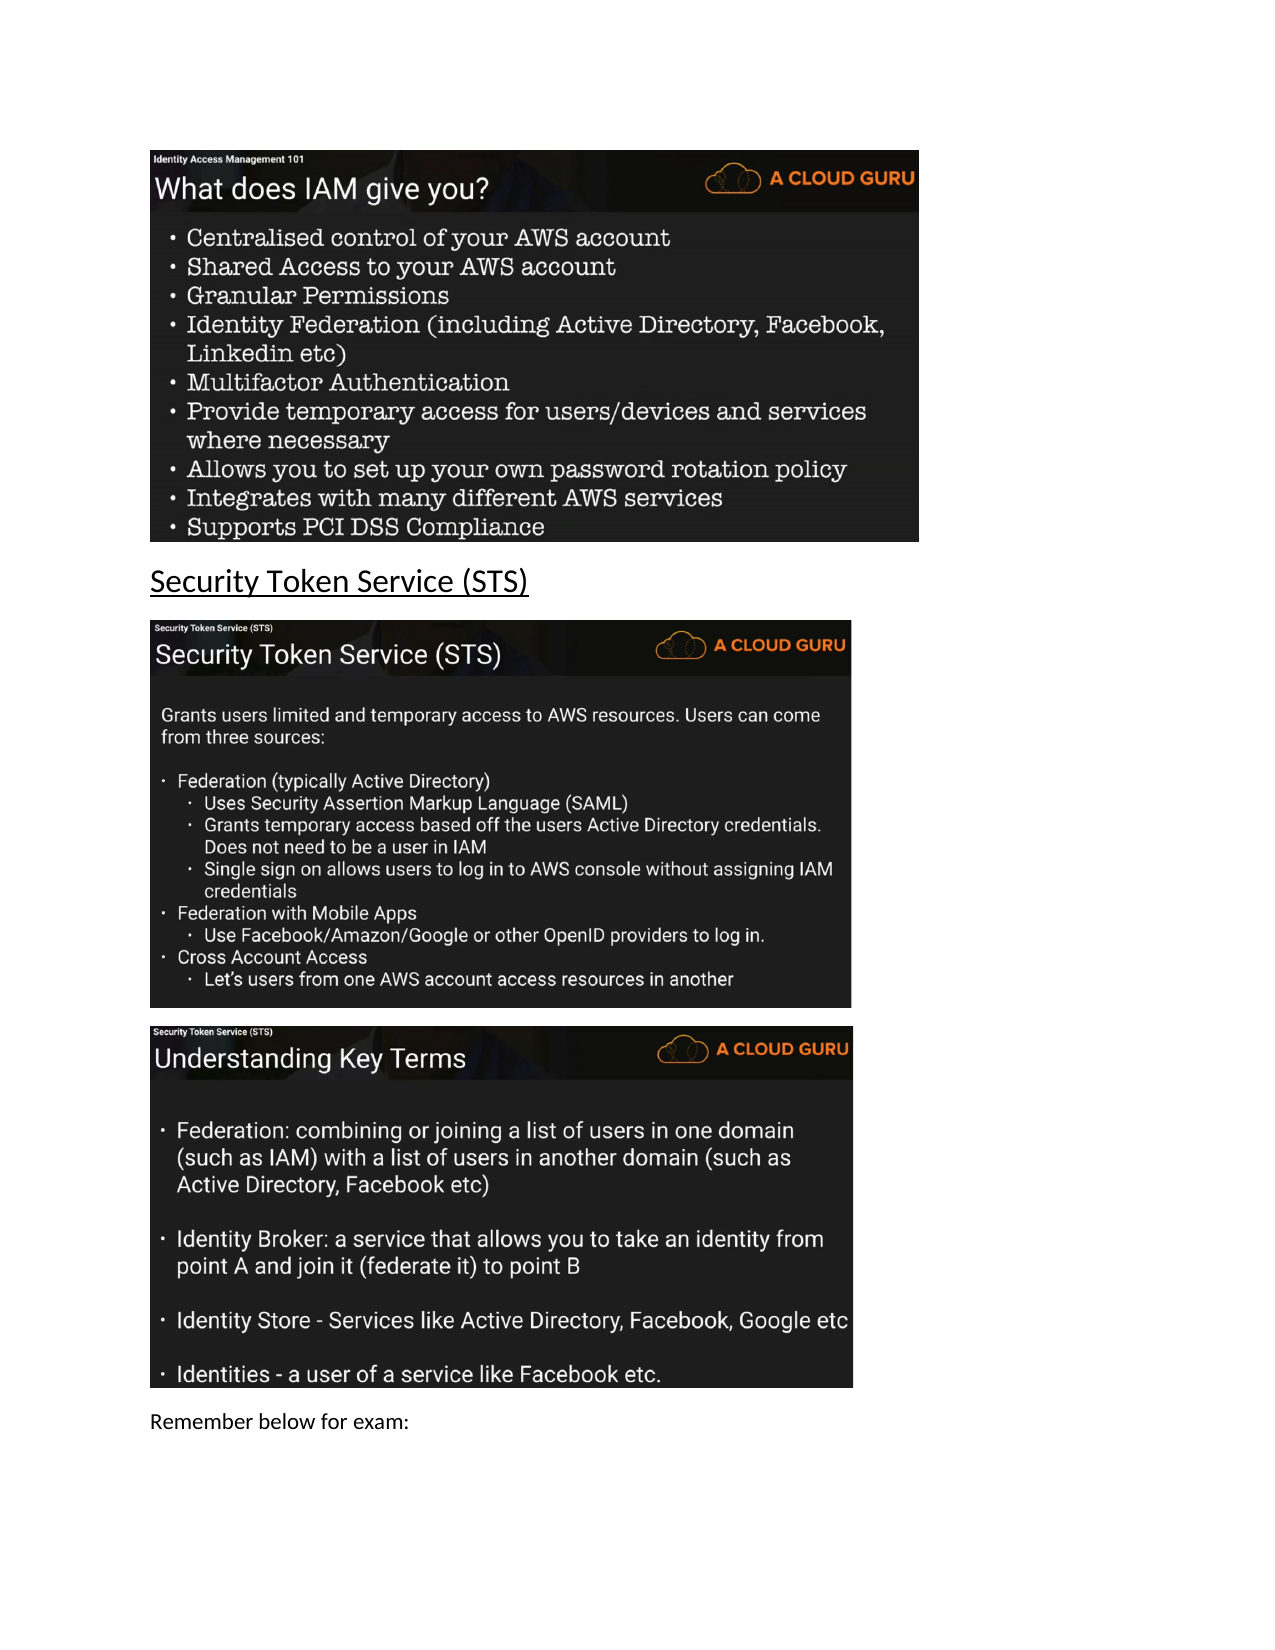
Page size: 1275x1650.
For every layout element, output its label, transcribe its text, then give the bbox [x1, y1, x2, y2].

picture [150, 1026, 854, 1388]
text Security Token Service (STS) [150, 560, 1125, 601]
text Remember below for exam: [150, 1407, 1125, 1435]
picture [150, 620, 852, 1008]
picture [150, 150, 919, 542]
